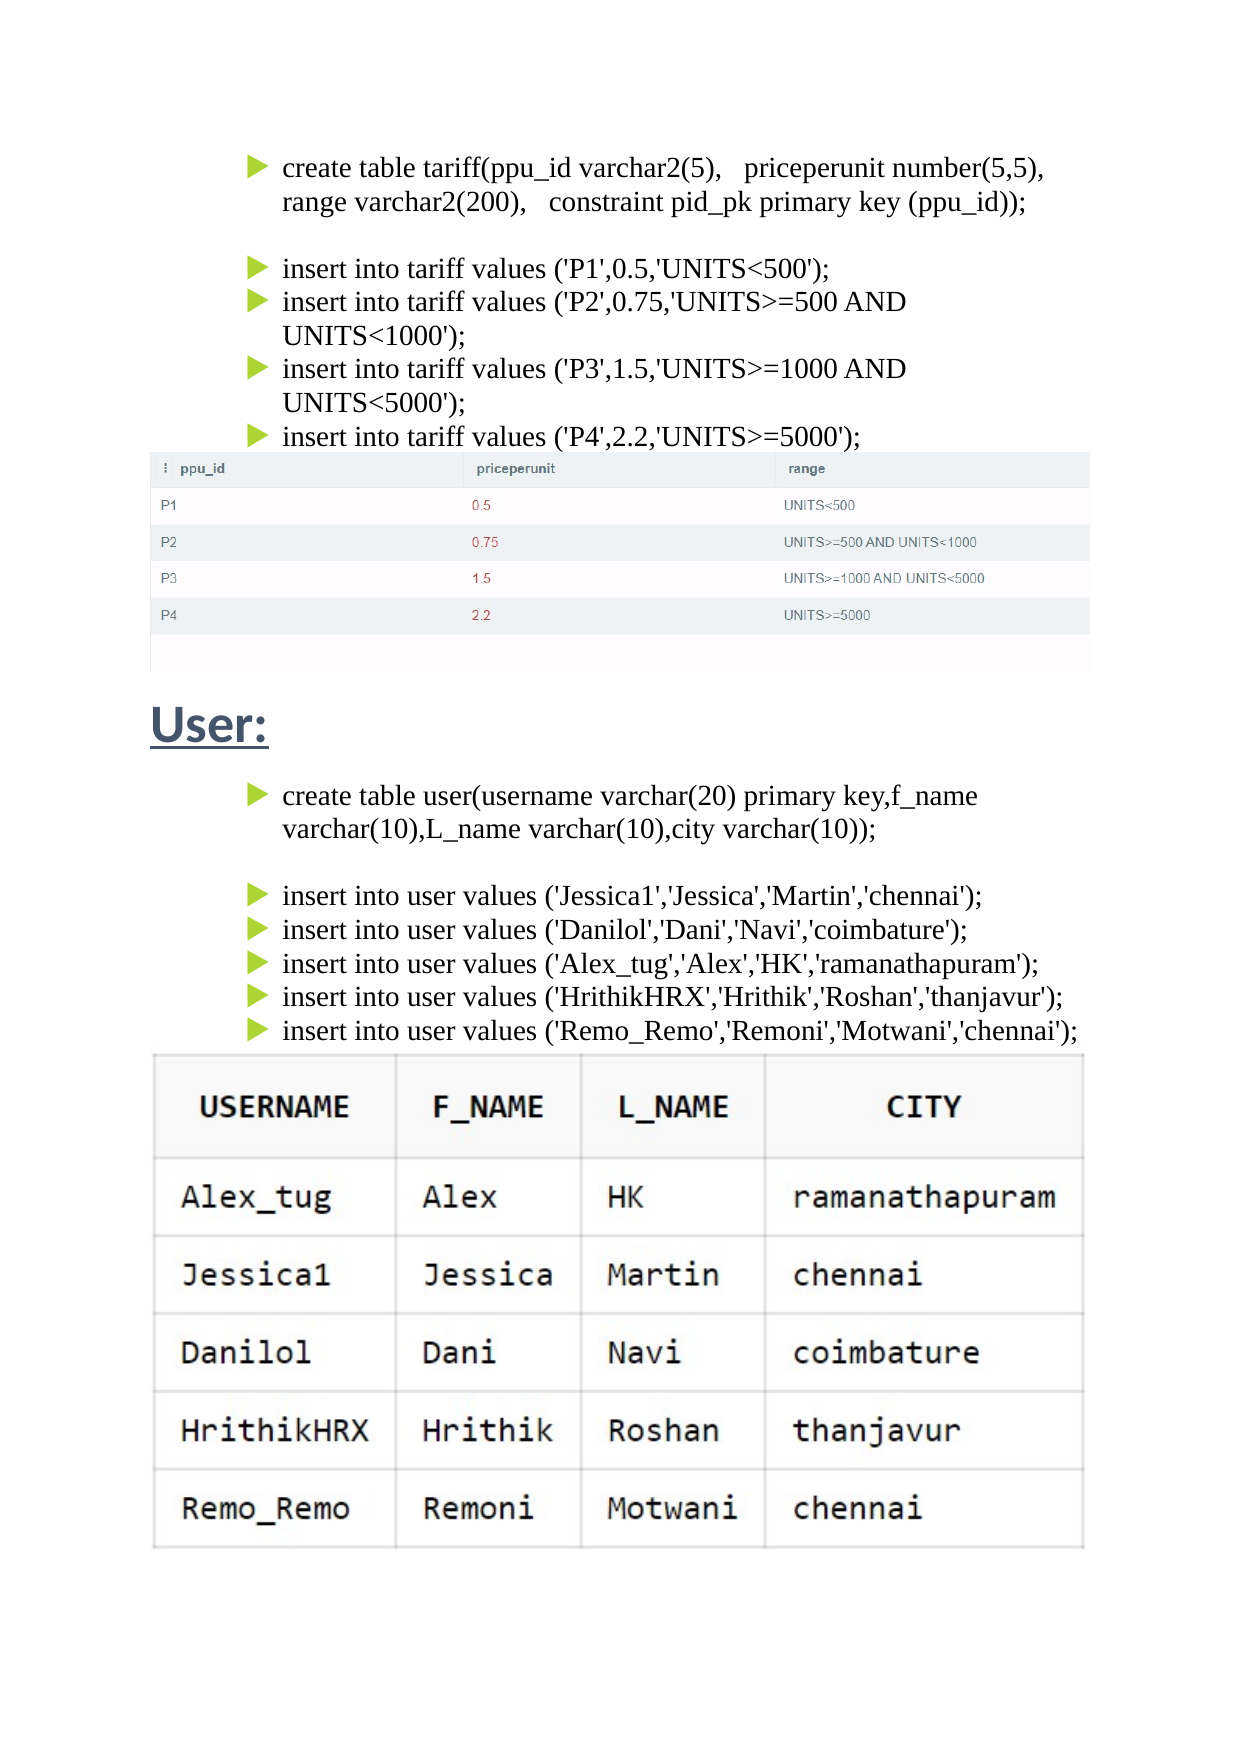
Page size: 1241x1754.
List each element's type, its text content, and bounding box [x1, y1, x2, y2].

list insert into user values ('HrithikHRX','Hrithik','Roshan','thanjavur'); [244, 979, 1090, 1013]
list insert into user values ('Alex_tug','Alex','HK','ramanathapuram'); [244, 946, 1090, 979]
list insert into user values ('Danilol','Dani','Navi','coimbature'); [244, 912, 1090, 946]
list insert into tariff values ('P2',0.75,'UNITS>=500 AND UNITS<1000'); [244, 284, 1090, 352]
list insert into user values ('Remo_Remo','Remoni','Motwani','chennai'); [244, 1013, 1090, 1046]
list create table tariff(ppu_id varchar2(5), priceperunit number(5,5), range varchar2(200), constraint pid_pk primary key (ppu_id)); [244, 150, 1090, 217]
list create table user(username varchar(20) primary key,f_name varchar(10),L_name varchar(10),city varchar(10)); [244, 778, 1090, 845]
list insert into tariff values ('P1',0.5,'UNITS<500'); [244, 251, 1090, 284]
text User: [150, 690, 1090, 756]
list insert into tariff values ('P4',2.2,'UNITS>=5000'); [244, 419, 1090, 452]
picture [150, 452, 1091, 671]
list insert into tariff values ('P3',1.5,'UNITS>=1000 AND UNITS<5000'); [244, 352, 1090, 419]
picture [150, 1046, 1091, 1552]
list insert into user values ('Jessica1','Jessica','Martin','chennai'); [244, 878, 1090, 912]
